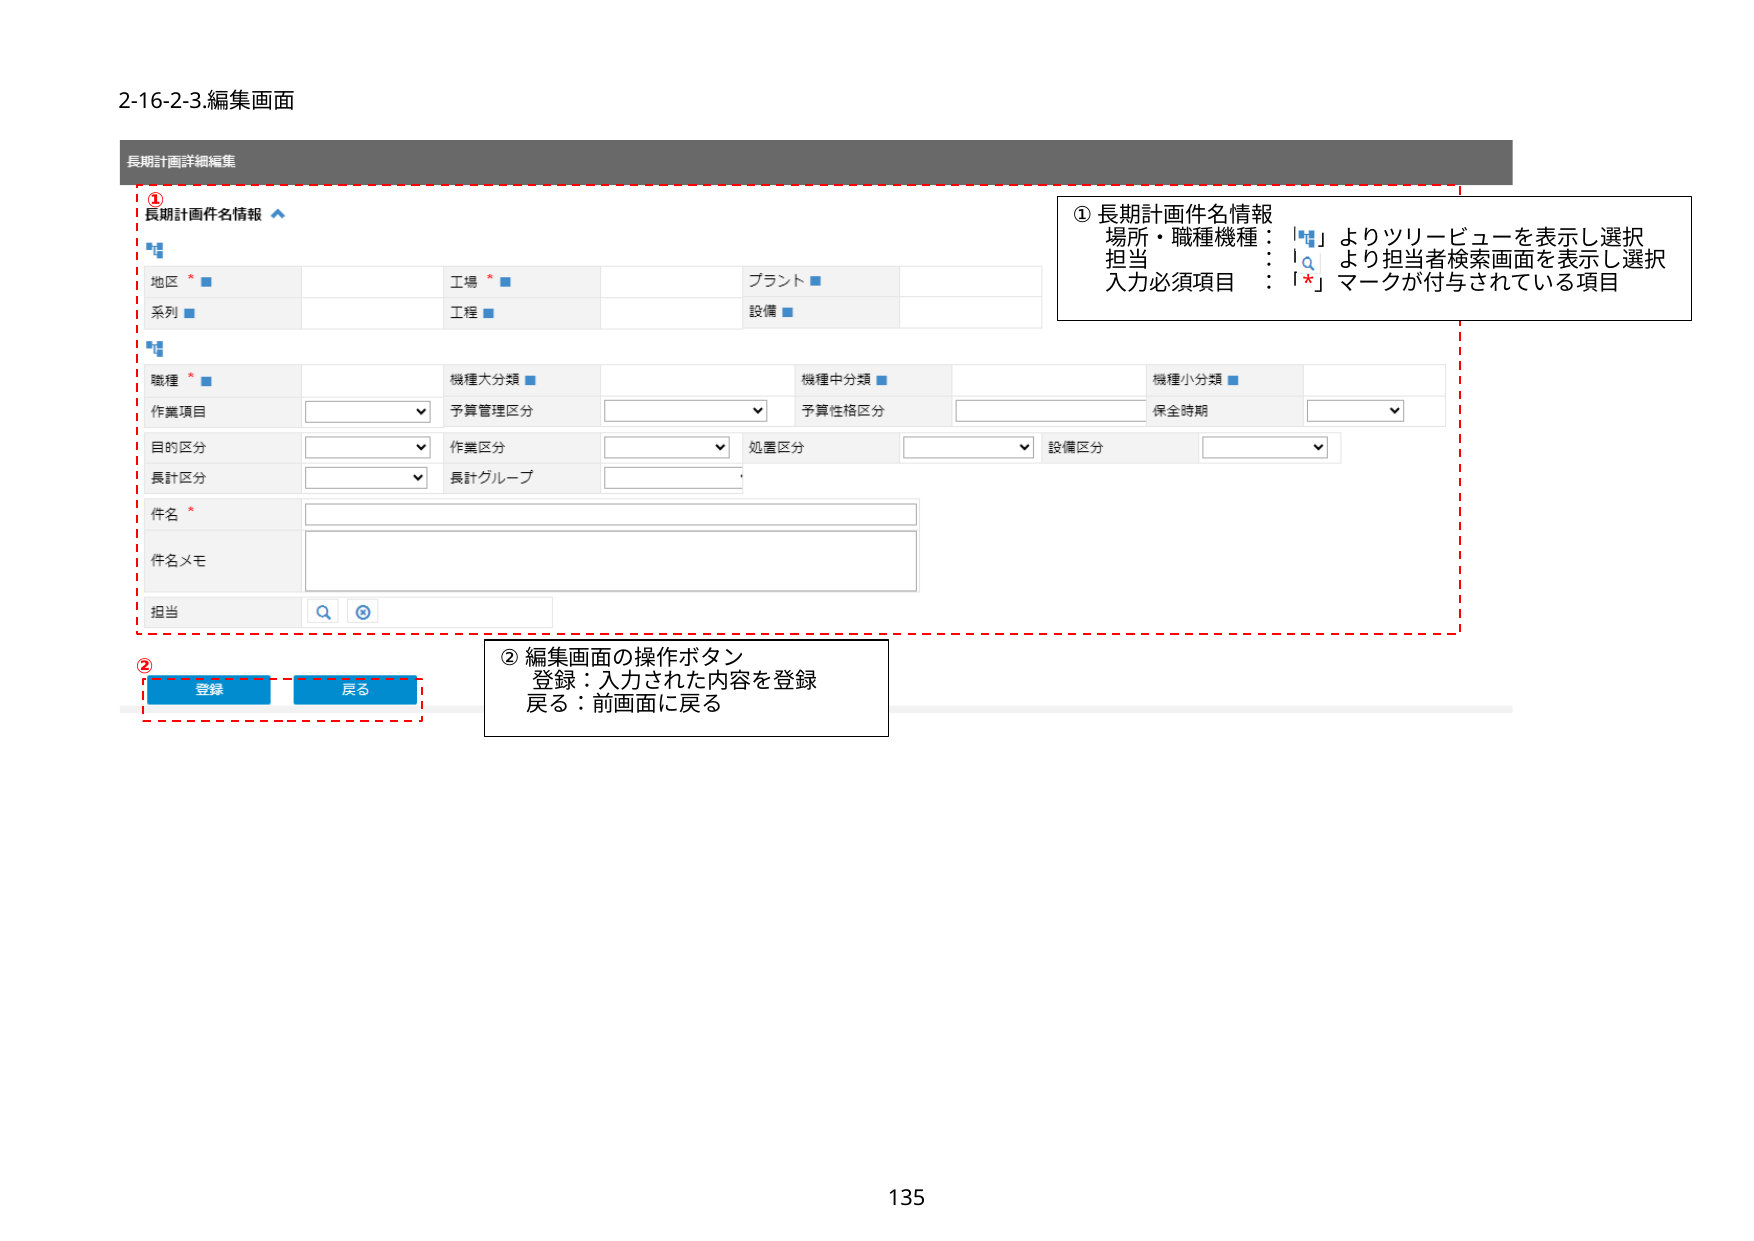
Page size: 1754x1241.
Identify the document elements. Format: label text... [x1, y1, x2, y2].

picture [1296, 253, 1324, 274]
picture [1295, 226, 1319, 251]
picture [119, 140, 1513, 713]
subtitle 編集画面 [118, 69, 1695, 128]
